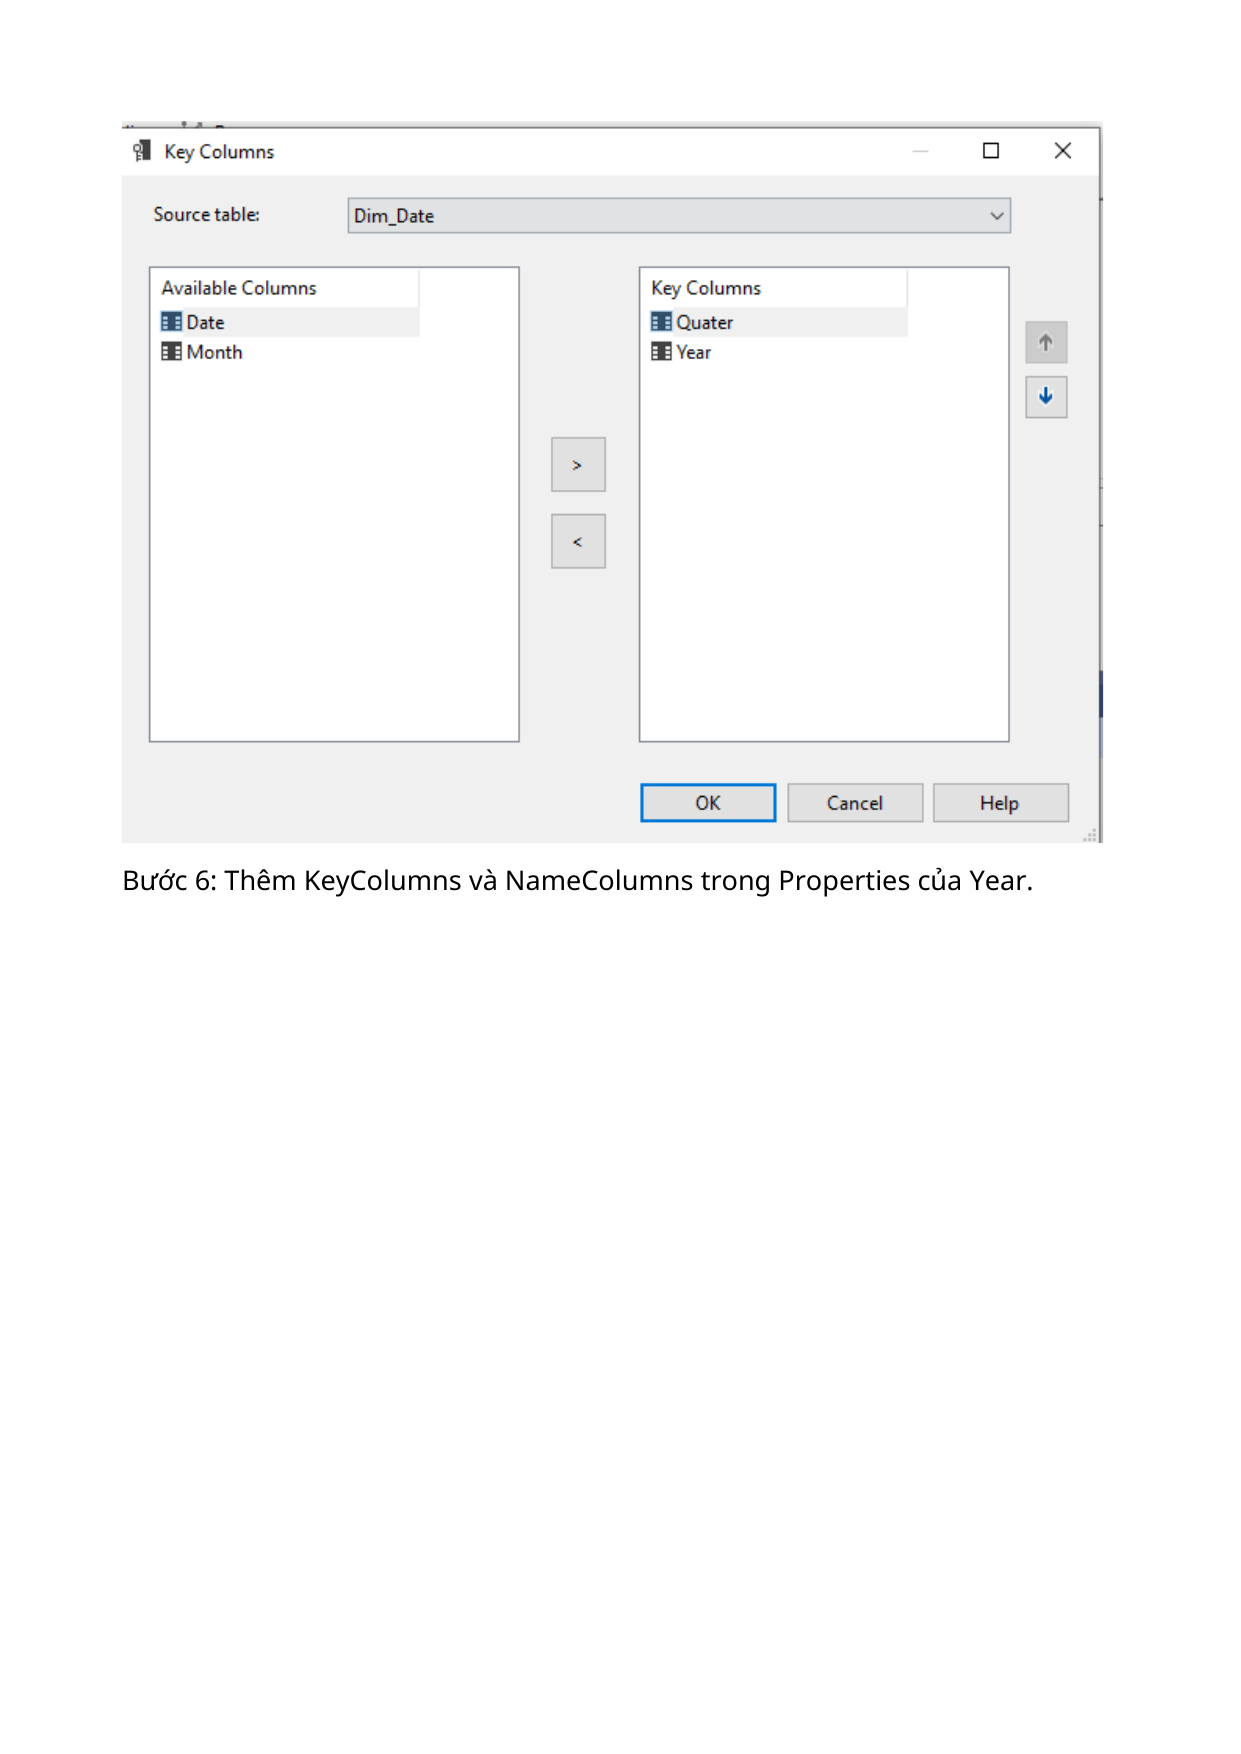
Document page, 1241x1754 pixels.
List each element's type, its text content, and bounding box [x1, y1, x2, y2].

picture [121, 121, 1104, 843]
text Bước 6: Thêm KeyColumns và NameColumns trong Properties của Year. [122, 861, 1144, 898]
